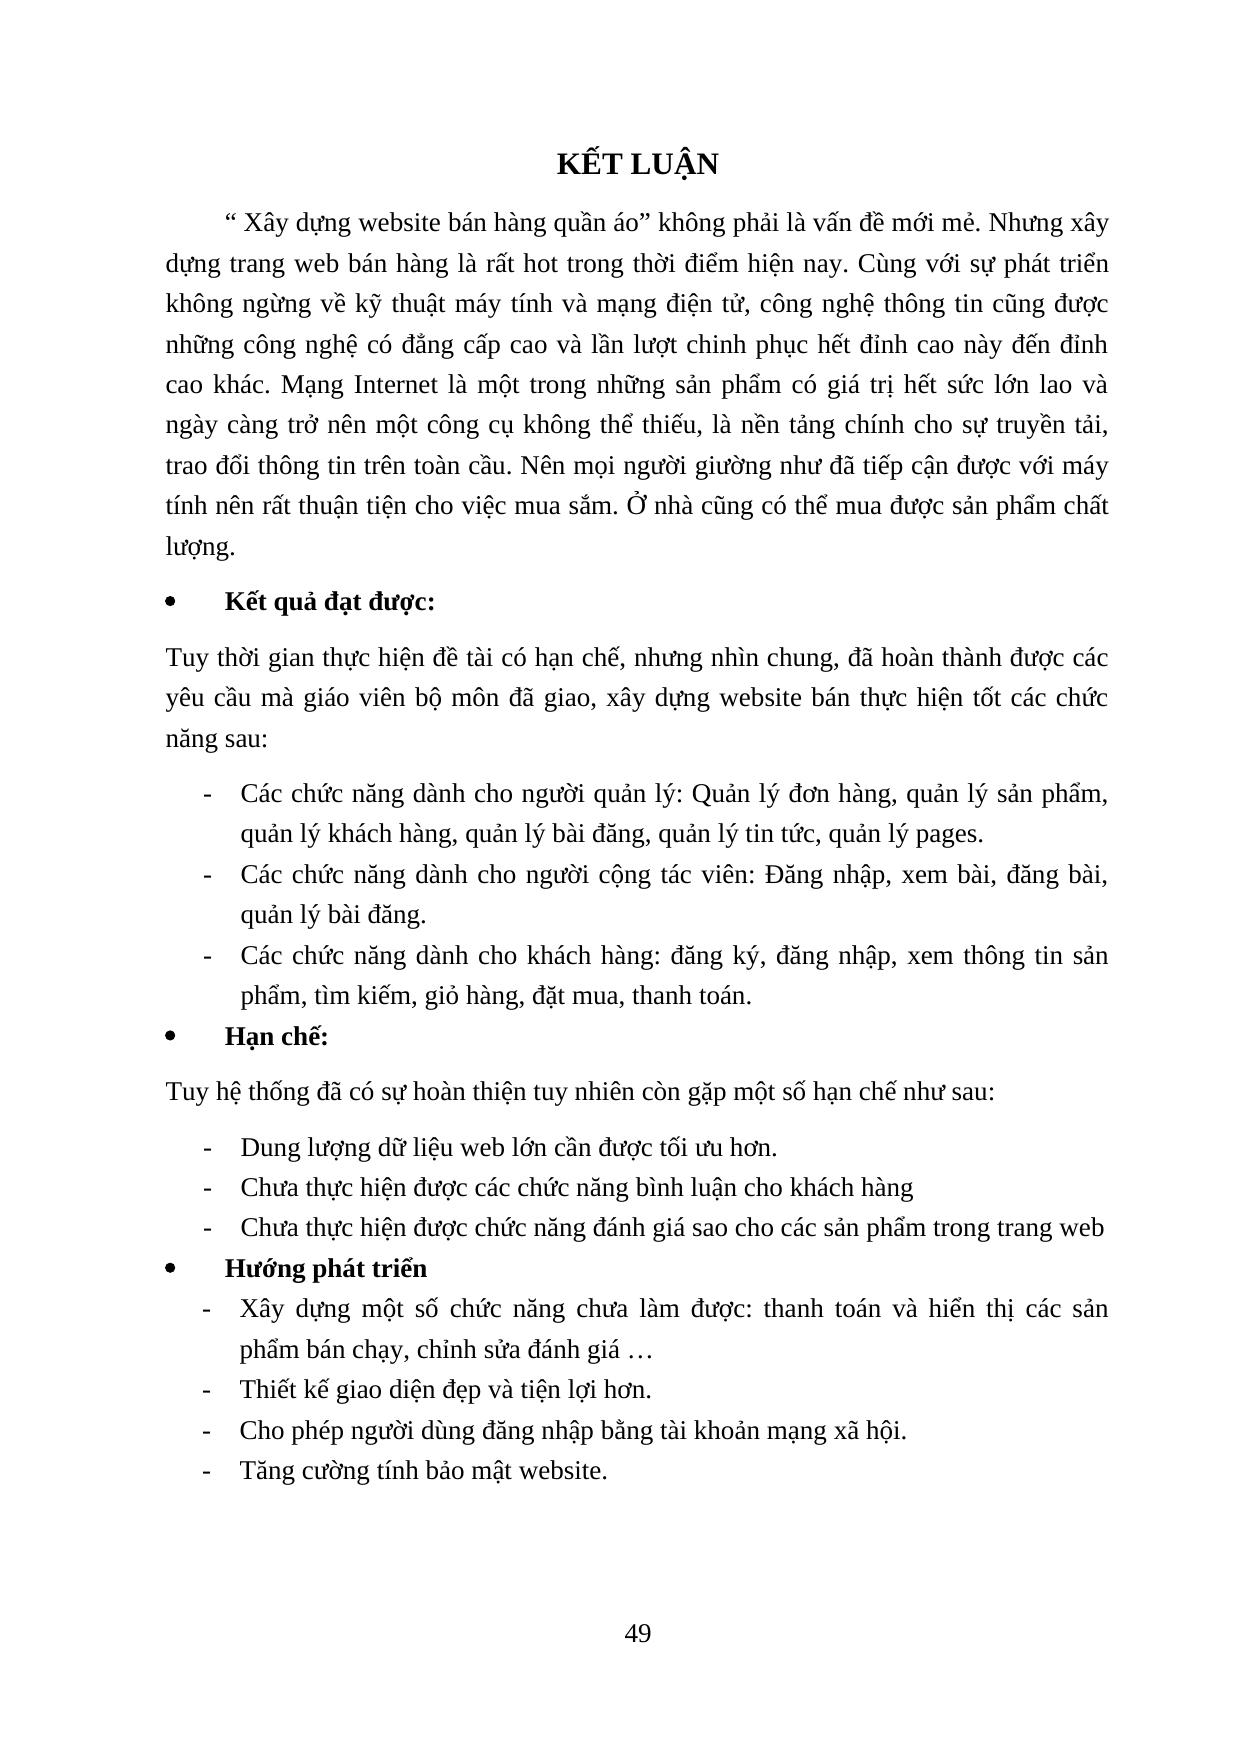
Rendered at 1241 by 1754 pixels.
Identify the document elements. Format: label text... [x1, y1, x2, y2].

list Cho phép người dùng đăng nhập bằng tài khoản mạng xã hội. [202, 1414, 1110, 1445]
list Tăng cường tính bảo mật website. [202, 1454, 1110, 1485]
text Tuy thời gian thực hiện đề tài có hạn chế, nhưng nhìn chung, đã hoàn thành được các yêu cầu mà giáo viên bộ môn đã giao, xây dựng website bán thực hiện tốt các chức năng sau: [165, 641, 1110, 753]
list Các chức năng dành cho người cộng tác viên: Đăng nhập, xem bài, đăng bài, quản lý bài đăng. [203, 858, 1110, 929]
list Thiết kế giao diện đẹp và tiện lợi hơn. [202, 1373, 1110, 1404]
list Dung lượng dữ liệu web lớn cần được tối ưu hơn. [203, 1131, 1110, 1162]
list Chưa thực hiện được chức năng đánh giá sao cho các sản phẩm trong trang web [203, 1212, 1110, 1243]
text “ Xây dựng website bán hàng quần áo” không phải là vấn đề mới mẻ. Nhưng xây dựng trang web bán hàng là rất hot trong thời điểm hiện nay. Cùng với sự phát triển không ngừng về kỹ thuật máy tính và mạng điện tử, công nghệ thông tin cũng được những công nghệ có đẳng cấp cao và lần lượt chinh phục hết đỉnh cao này đến đỉnh cao khác. Mạng Internet là một trong những sản phẩm có giá trị hết sức lớn lao và ngày càng trở nên một công cụ không thể thiếu, là nền tảng chính cho sự truyền tải, trao đổi thông tin trên toàn cầu. Nên mọi người giường như đã tiếp cận được với máy tính nên rất thuận tiện cho việc mua sắm. Ở nhà cũng có thể mua được sản phẩm chất lượng. [165, 207, 1110, 561]
list Các chức năng dành cho khách hàng: đăng ký, đăng nhập, xem thông tin sản phẩm, tìm kiếm, giỏ hàng, đặt mua, thanh toán. [203, 939, 1110, 1010]
list Chưa thực hiện được các chức năng bình luận cho khách hàng [203, 1171, 1110, 1202]
subtitle KẾT LUẬN [165, 145, 1110, 181]
list Xây dựng một số chức năng chưa làm được: thanh toán và hiển thị các sản phẩm bán chạy, chỉnh sửa đánh giá … [202, 1293, 1110, 1364]
text Tuy hệ thống đã có sự hoàn thiện tuy nhiên còn gặp một số hạn chế như sau: [165, 1075, 1110, 1106]
list Các chức năng dành cho người quản lý: Quản lý đơn hàng, quản lý sản phẩm, quản lý khách hàng, quản lý bài đăng, quản lý tin tức, quản lý pages. [203, 777, 1110, 849]
list Hạn chế: [165, 1020, 1110, 1051]
list Hướng phát triển [165, 1252, 1110, 1283]
list Kết quả đạt được: [165, 585, 1110, 617]
